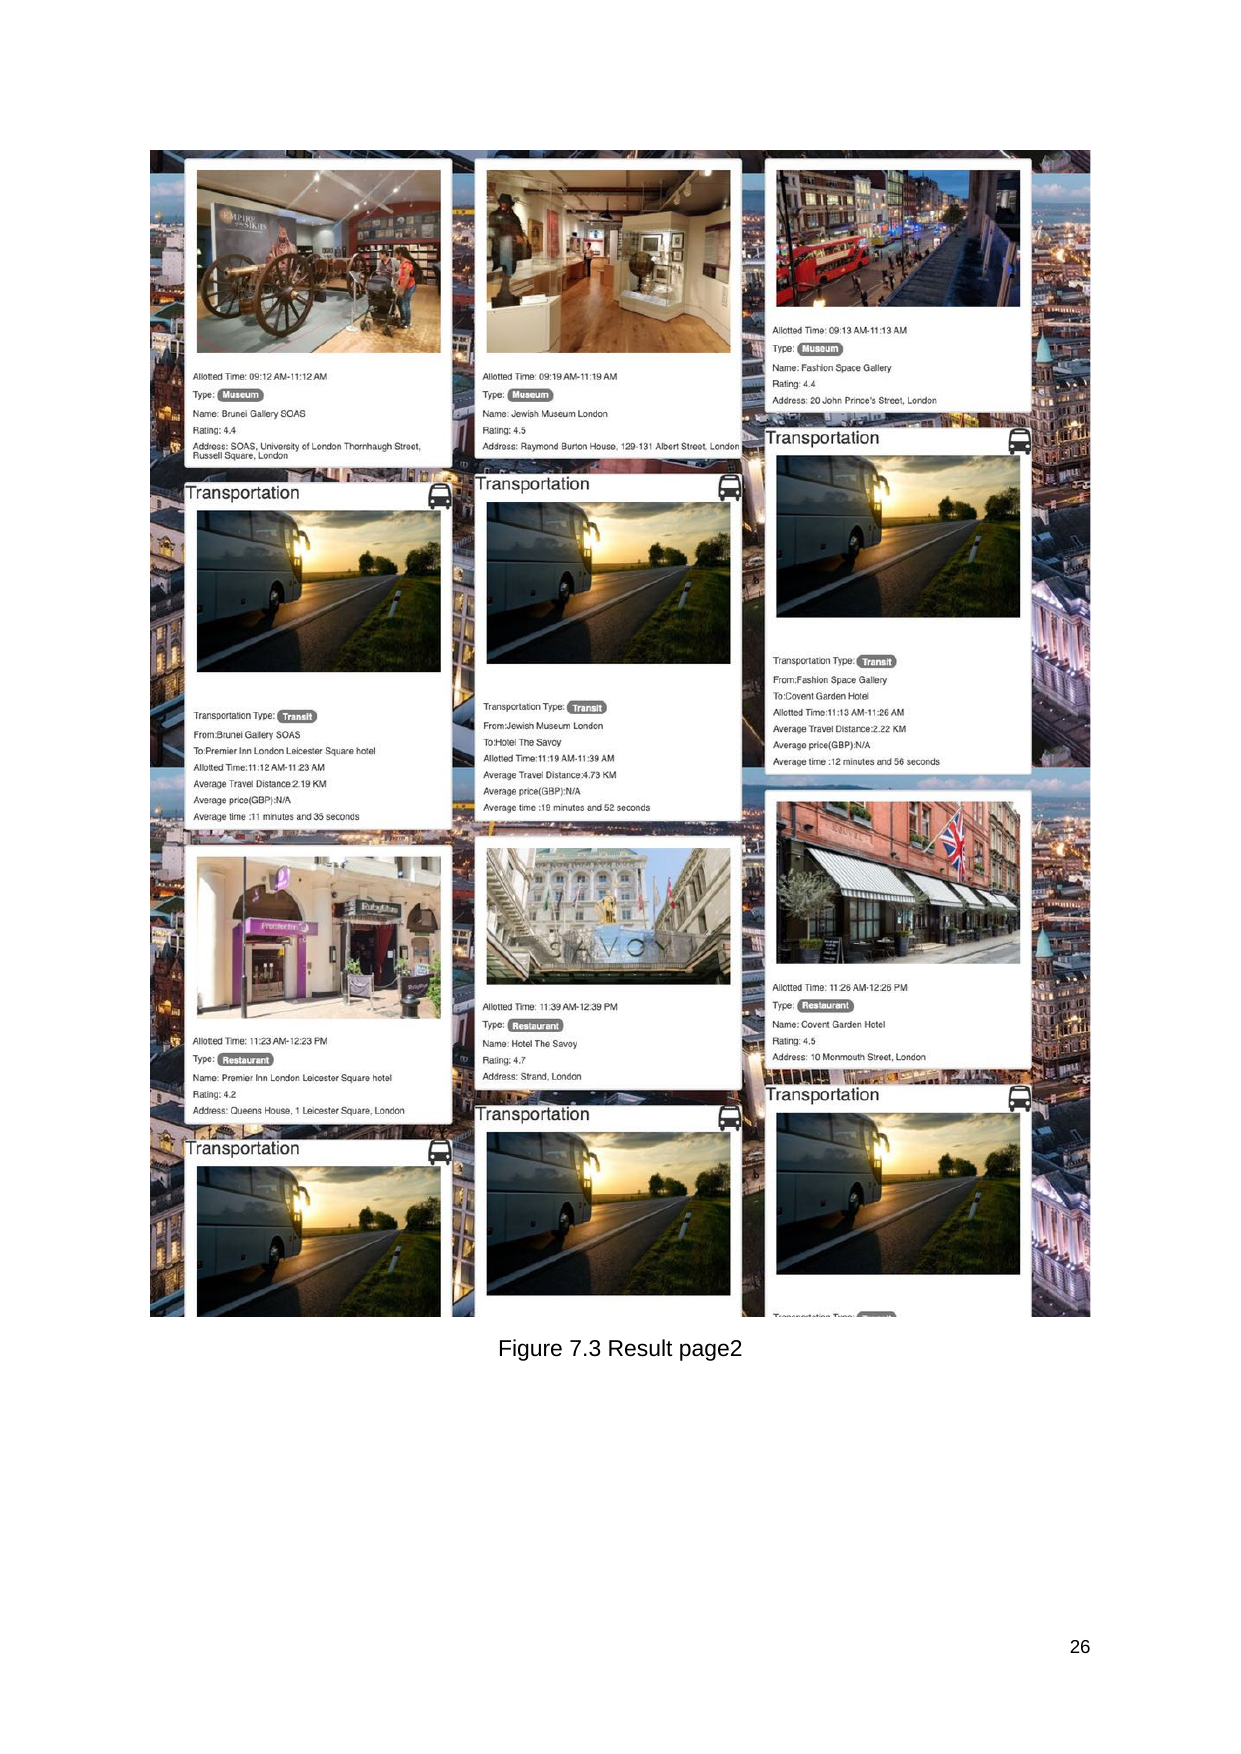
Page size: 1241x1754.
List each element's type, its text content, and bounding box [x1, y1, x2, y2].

picture [150, 150, 1091, 1317]
text Figure 7.3 Result page2 [150, 1335, 1090, 1362]
